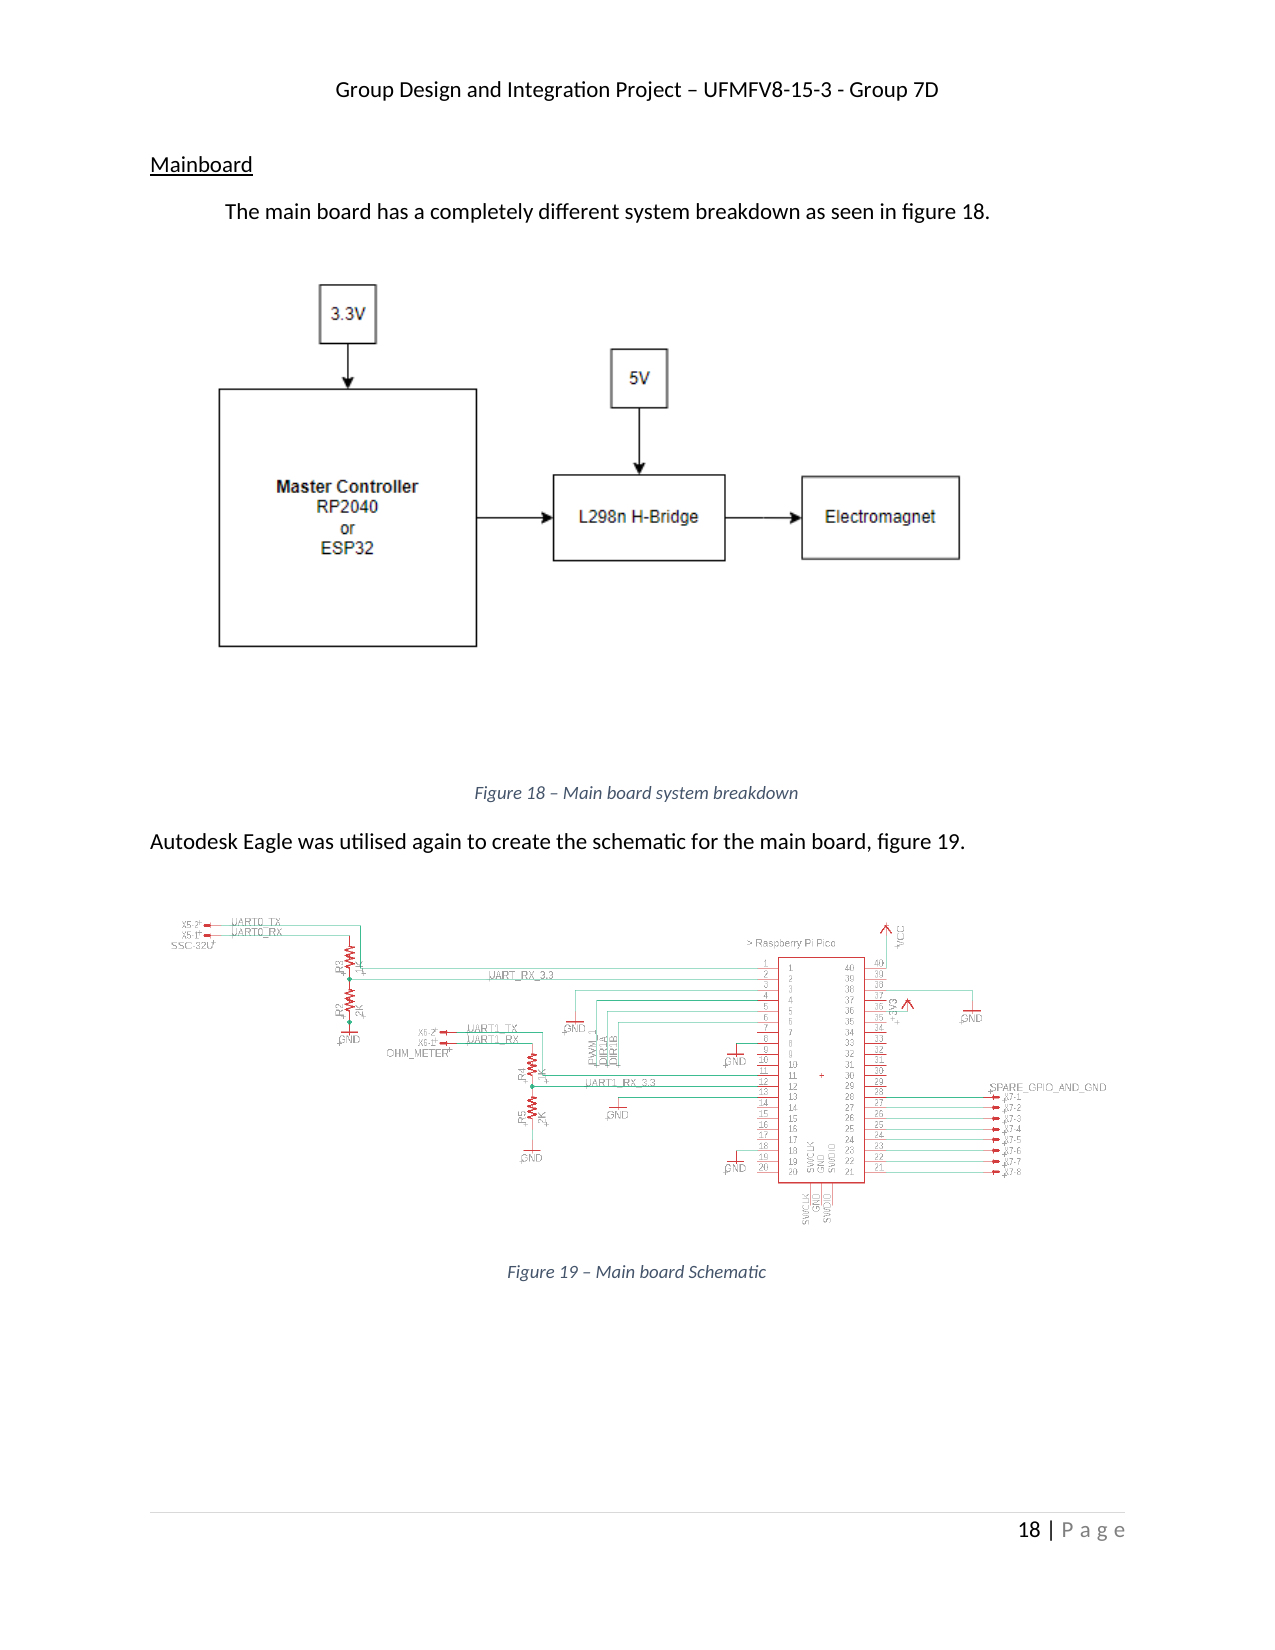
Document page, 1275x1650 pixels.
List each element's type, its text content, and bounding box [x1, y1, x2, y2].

picture [150, 873, 1125, 1242]
text The main board has a completely different system breakdown as seen in figure 18. [150, 197, 1125, 225]
text Mainboard [150, 150, 1125, 178]
picture [150, 243, 1063, 763]
text Figure 18 – Main board system breakdown [150, 781, 1125, 804]
text Autodesk Eagle was utilised again to create the schematic for the main board, figure 19. [150, 827, 1125, 855]
text Figure 19 – Main board Schematic [150, 1261, 1125, 1284]
